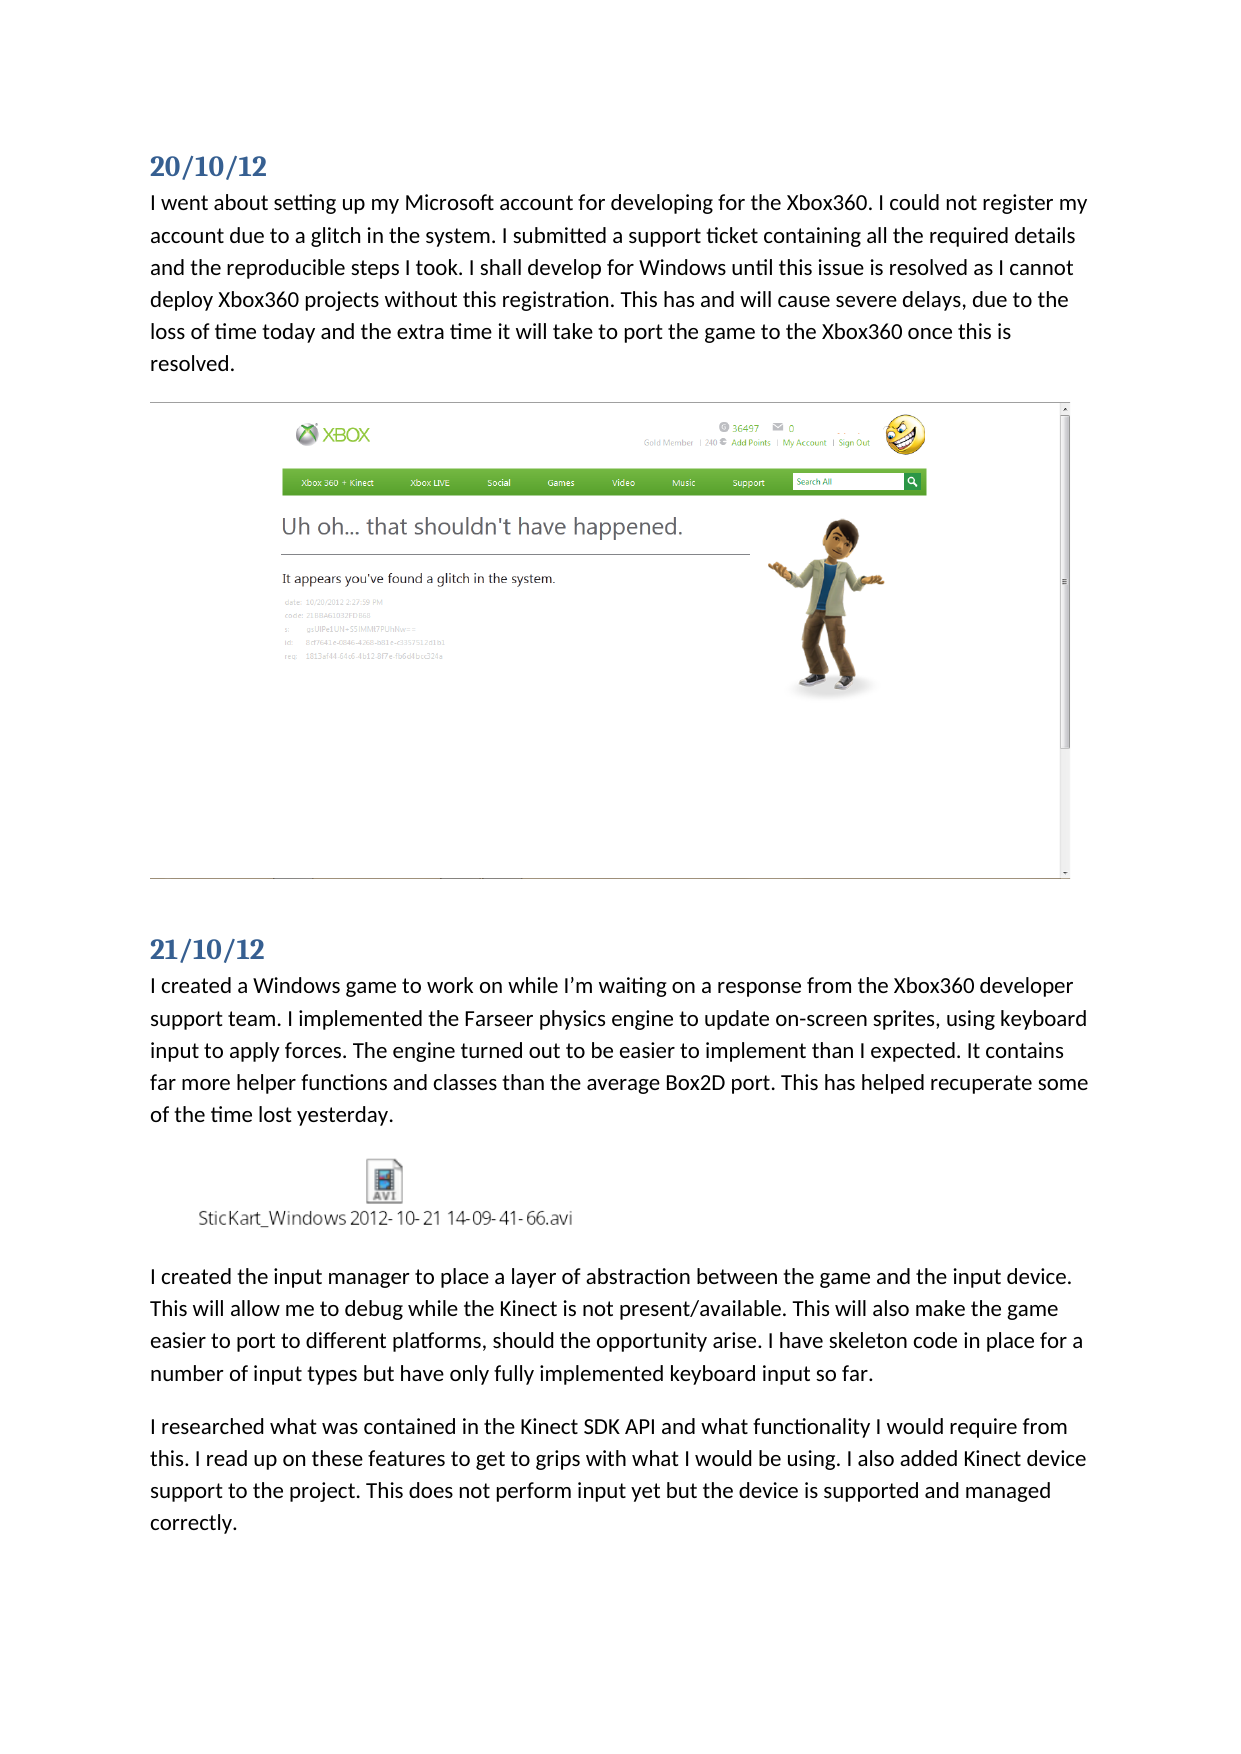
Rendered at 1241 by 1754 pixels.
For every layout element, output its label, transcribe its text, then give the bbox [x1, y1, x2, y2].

picture [150, 402, 1071, 879]
text I researched what was contained in the Kinect SDK API and what functionality I would require from this. I read up on these features to get to grips with what I would be using. I also added Kinect device support to the project. This does not perform input yet but the device is supported and managed correctly. [150, 1412, 1090, 1536]
text I created a Windows game to work on while I’m waiting on a response from the Xbox360 developer support team. I implemented the Farseer physics engine to update on-screen sprites, using keyboard input to apply forces. The engine turned out to be easier to implement than I expected. It contains far more helper functions and classes than the average Box2D port. This has helped recuperate some of the time lost yesterday. [150, 971, 1090, 1128]
subtitle 20/10/12 [150, 150, 1090, 183]
subtitle 21/10/12 [150, 933, 1090, 966]
text I went about setting up my Microsoft account for developing for the Xbox360. I could not register my account due to a glitch in the system. I submitted a support ticket containing all the required details and the reproducible steps I took. I shall develop for Windows until this issue is resolved as I cannot deploy Xbox360 projects without this registration. This has and will cause severe delays, due to the loss of time today and the extra time it will take to port the game to the Xbox360 once this is resolved. [150, 188, 1090, 377]
text I created the input manager to place a layer of abstraction between the game and the input device. This will allow me to debug while the Kinect is not present/available. This will also make the game easier to port to different platforms, should the opportunity arise. I have skeleton code in place for a number of input types but have only fully implemented keyboard input so far. [150, 1262, 1090, 1387]
